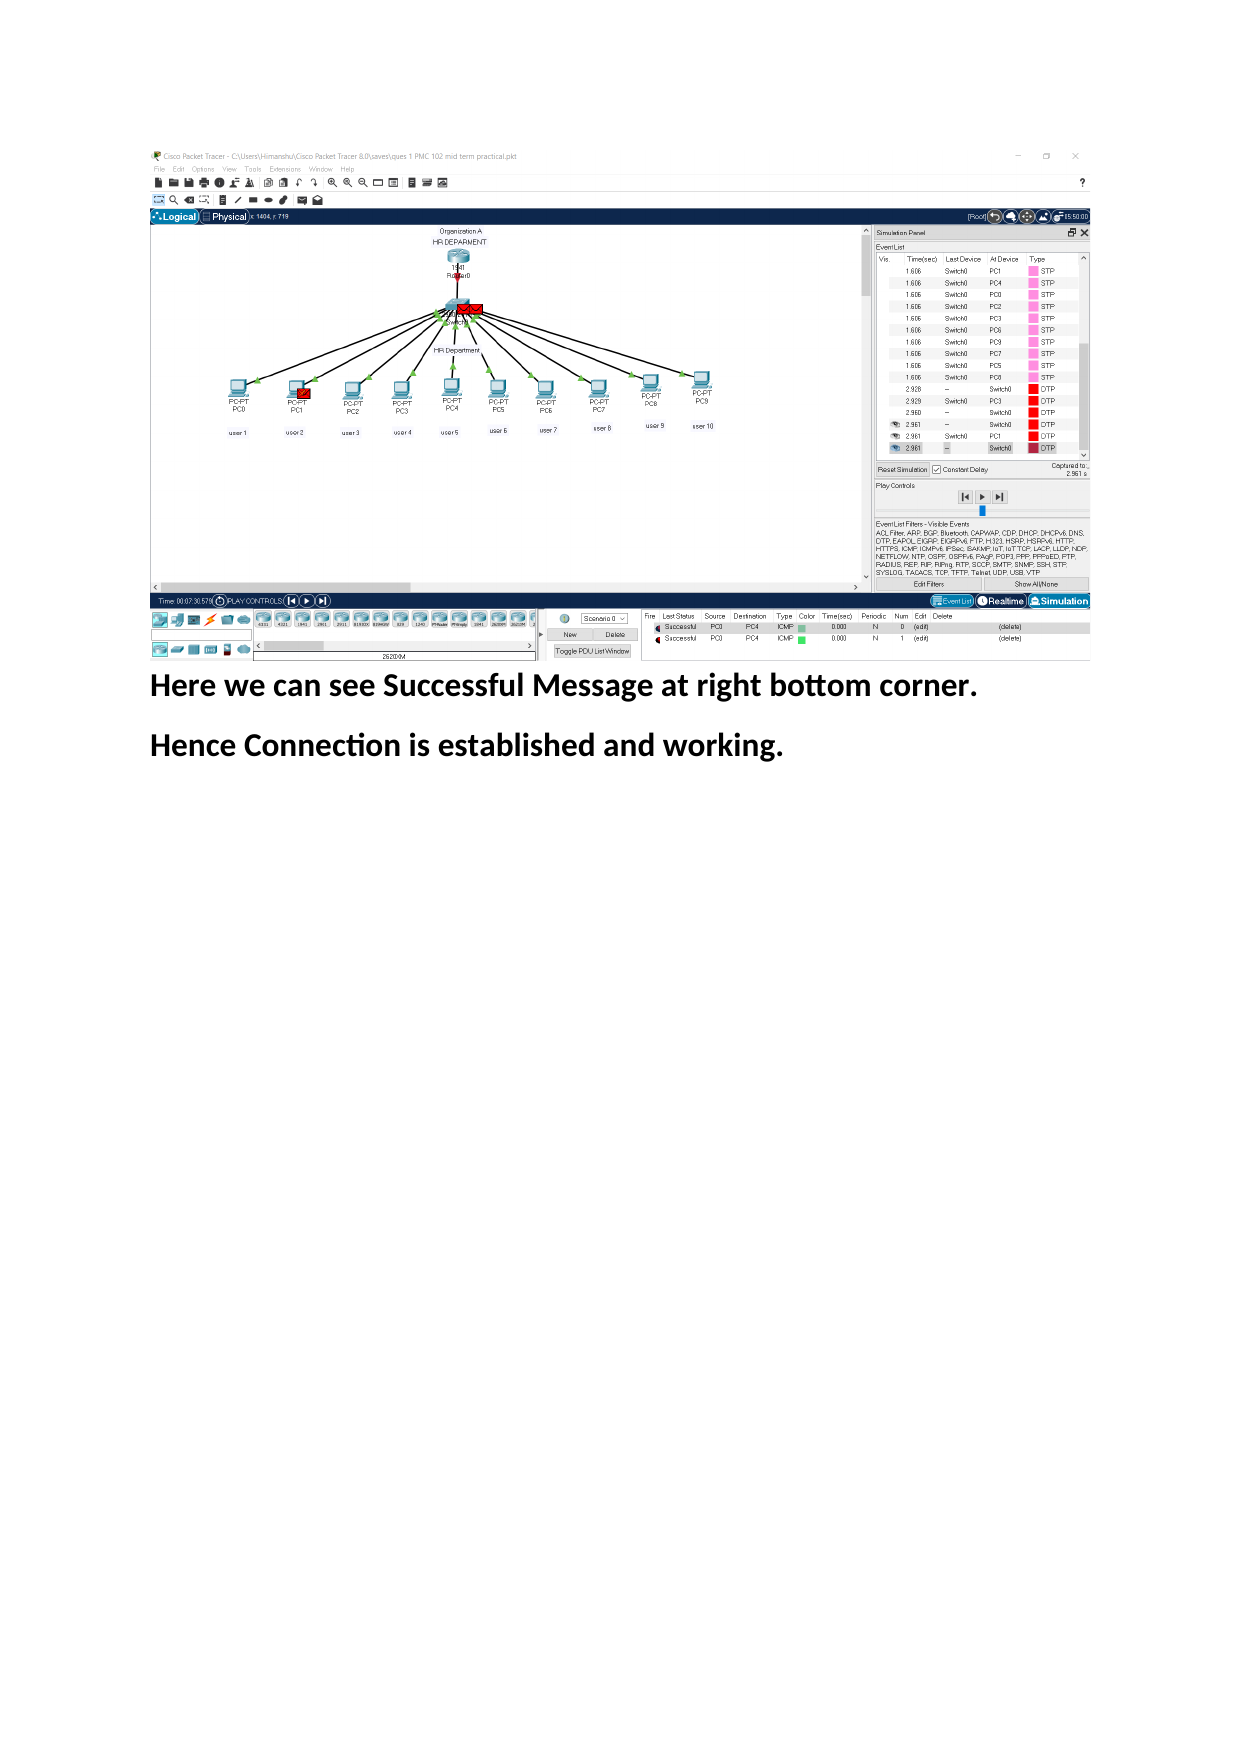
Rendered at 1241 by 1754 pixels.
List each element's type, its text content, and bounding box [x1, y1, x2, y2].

picture [1031, 598, 1039, 605]
text Hence Connection is established and working. [150, 724, 1090, 765]
text Here we can see Successful Message at right bottom corner. [150, 661, 1090, 704]
picture [150, 150, 1091, 661]
